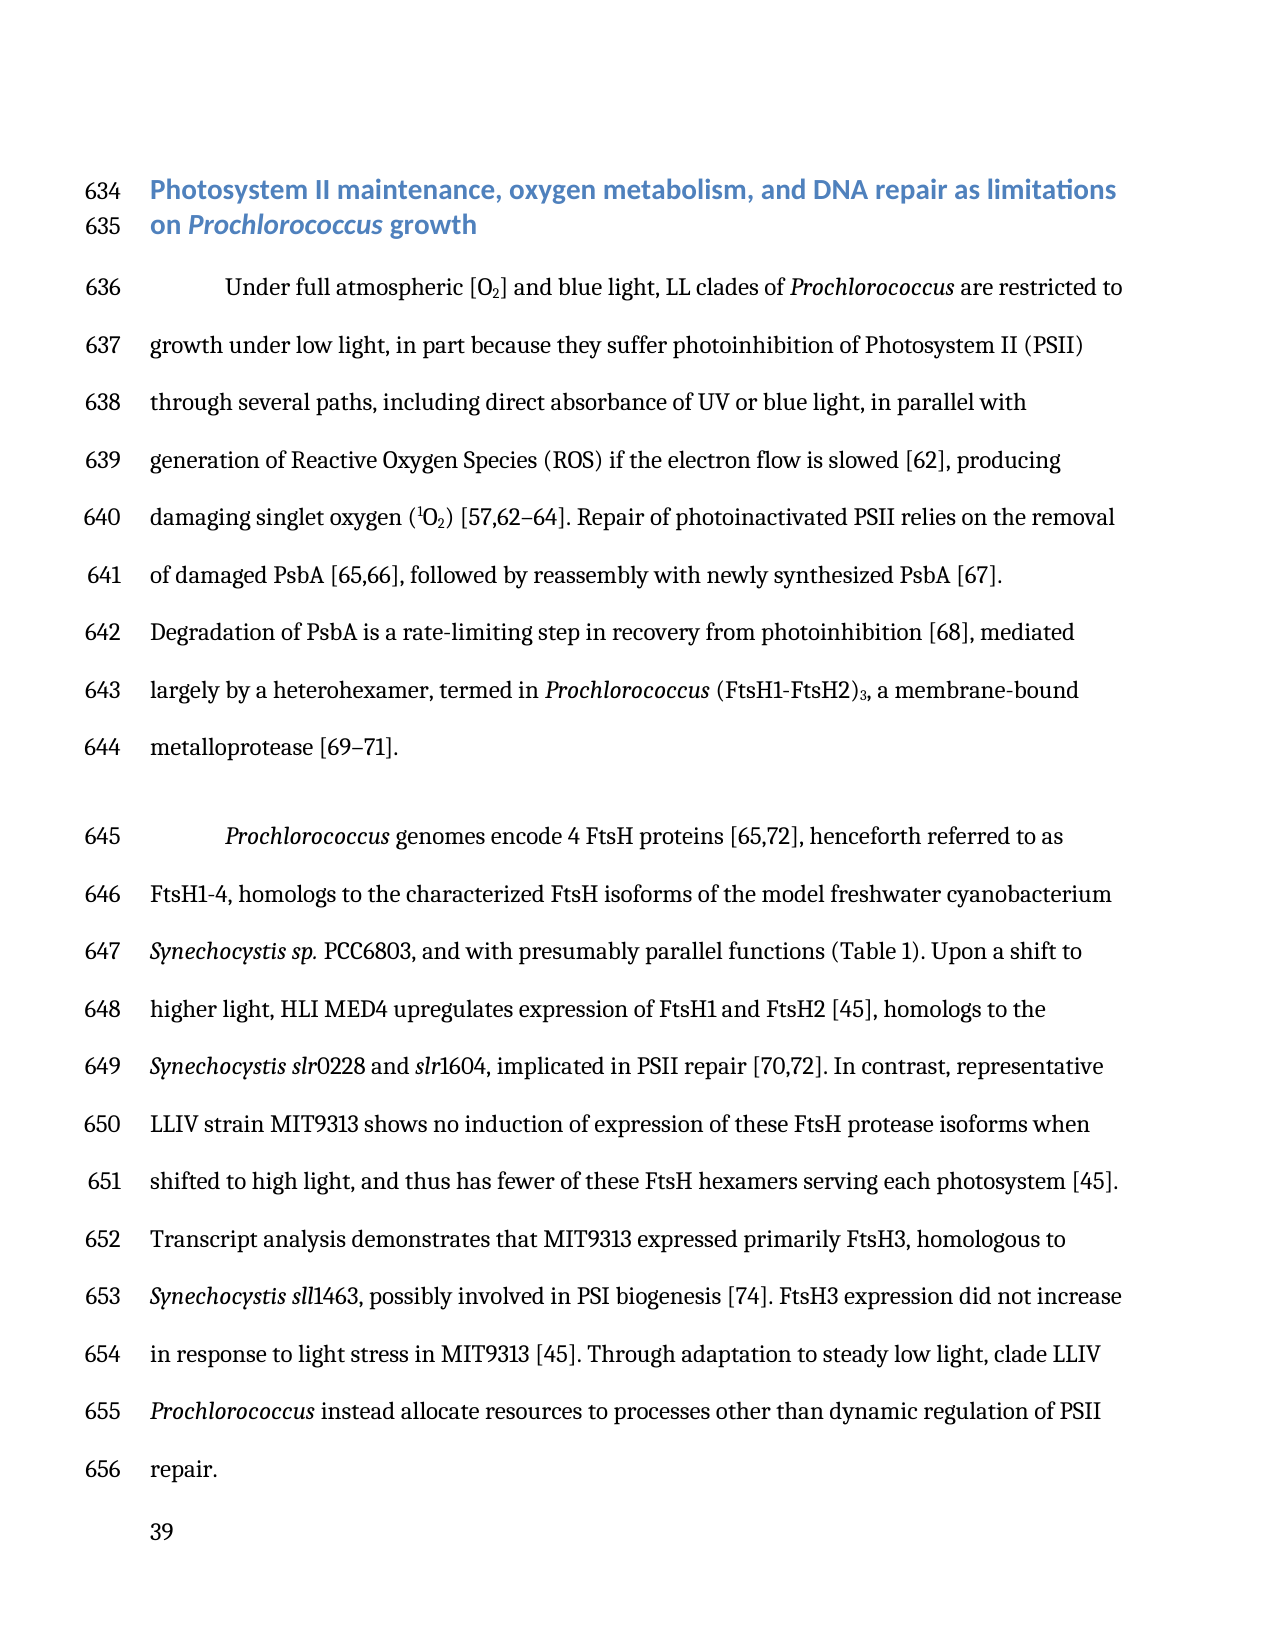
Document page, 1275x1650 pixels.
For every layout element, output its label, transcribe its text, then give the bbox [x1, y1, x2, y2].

text Prochlorococcus genomes encode 4 FtsH proteins [65,72], henceforth referred to as FtsH1-4, homologs to the characterized FtsH isoforms of the model freshwater cyanobacterium Synechocystis sp. PCC6803, and with presumably parallel functions (Table 1). Upon a shift to higher light, HLI MED4 upregulates expression of FtsH1 and FtsH2 [45], homologs to the Synechocystis slr0228 and slr1604, implicated in PSII repair [70,72]. In contrast, representative LLIV strain MIT9313 shows no induction of expression of these FtsH protease isoforms when shifted to high light, and thus has fewer of these FtsH hexamers serving each photosystem [45]. Transcript analysis demonstrates that MIT9313 expressed primarily FtsH3, homologous to Synechocystis sll1463, possibly involved in PSI biogenesis [74]. FtsH3 expression did not increase in response to light stress in MIT9313 [45]. Through adaptation to steady low light, clade LLIV Prochlorococcus instead allocate resources to processes other than dynamic regulation of PSII repair. [150, 822, 1125, 1483]
subtitle Photosystem II maintenance, oxygen metabolism, and DNA repair as limitations on Prochlorococcus growth [150, 171, 1125, 242]
text Under full atmospheric [O2] and blue light, LL clades of Prochlorococcus are restricted to growth under low light, in part because they suffer photoinhibition of Photosystem II (PSII) through several paths, including direct absorbance of UV or blue light, in parallel with generation of Reactive Oxygen Species (ROS) if the electron flow is slowed [62], producing damaging singlet oxygen (1O2) [57,62–64]. Repair of photoinactivated PSII relies on the removal of damaged PsbA [65,66], followed by reassembly with newly synthesized PsbA [67]. Degradation of PsbA is a rate-limiting step in recovery from photoinhibition [68], mediated largely by a heterohexamer, termed in Prochlorococcus (FtsH1-FtsH2)3, a membrane-bound metalloprotease [69–71]. [150, 273, 1125, 762]
